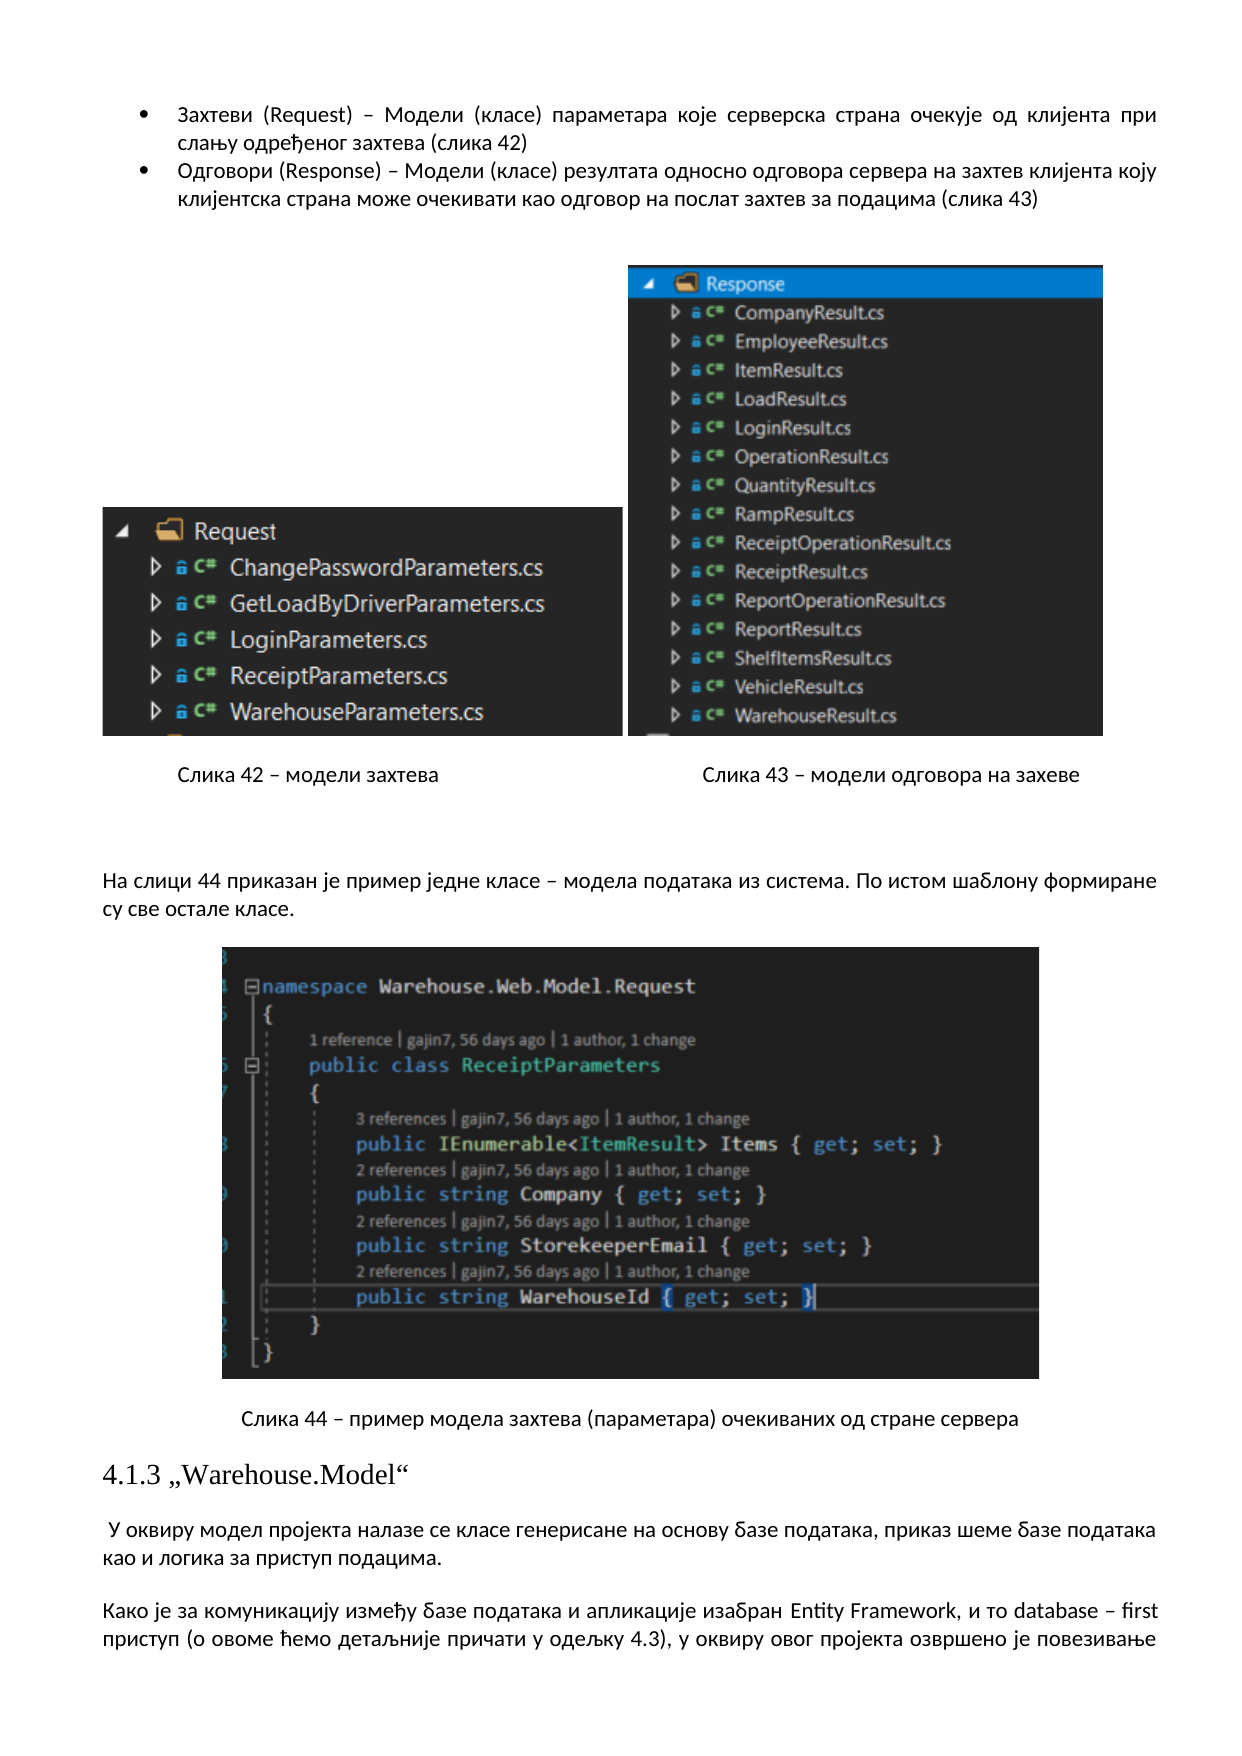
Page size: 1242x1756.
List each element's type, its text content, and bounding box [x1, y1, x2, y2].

picture [102, 507, 623, 736]
list Захтеви (Request) – Модели (класе) параметара које серверска страна очекује од клијента при слању одређеног захтева (слика 42) [140, 100, 1159, 156]
picture [222, 947, 1040, 1379]
picture [628, 265, 1103, 736]
text На слици 44 приказан је пример једне класе – модела података из система. По истом шаблону формиране су све остале класе. [102, 866, 1159, 922]
text У оквиру модел пројекта налазе се класе генерисане на основу базе података, приказ шеме базе података као и логика за приступ подацима. [102, 1515, 1159, 1571]
text Слика 42 – модели захтева Слика 43 – модели одговора на захеве [102, 760, 1159, 788]
text Слика 44 – пример модела захтева (параметара) очекиваних од стране сервера [102, 1404, 1159, 1432]
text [102, 1596, 1159, 1652]
subtitle 4.1.3 „Warehouse.Model“ [102, 1457, 1159, 1490]
list Одговори (Response) – Модели (класе) резултата односно одговора сервера на захтев клијента коју клијентска страна може очекивати као одговор на послат захтев за подацима (слика 43) [140, 156, 1159, 212]
